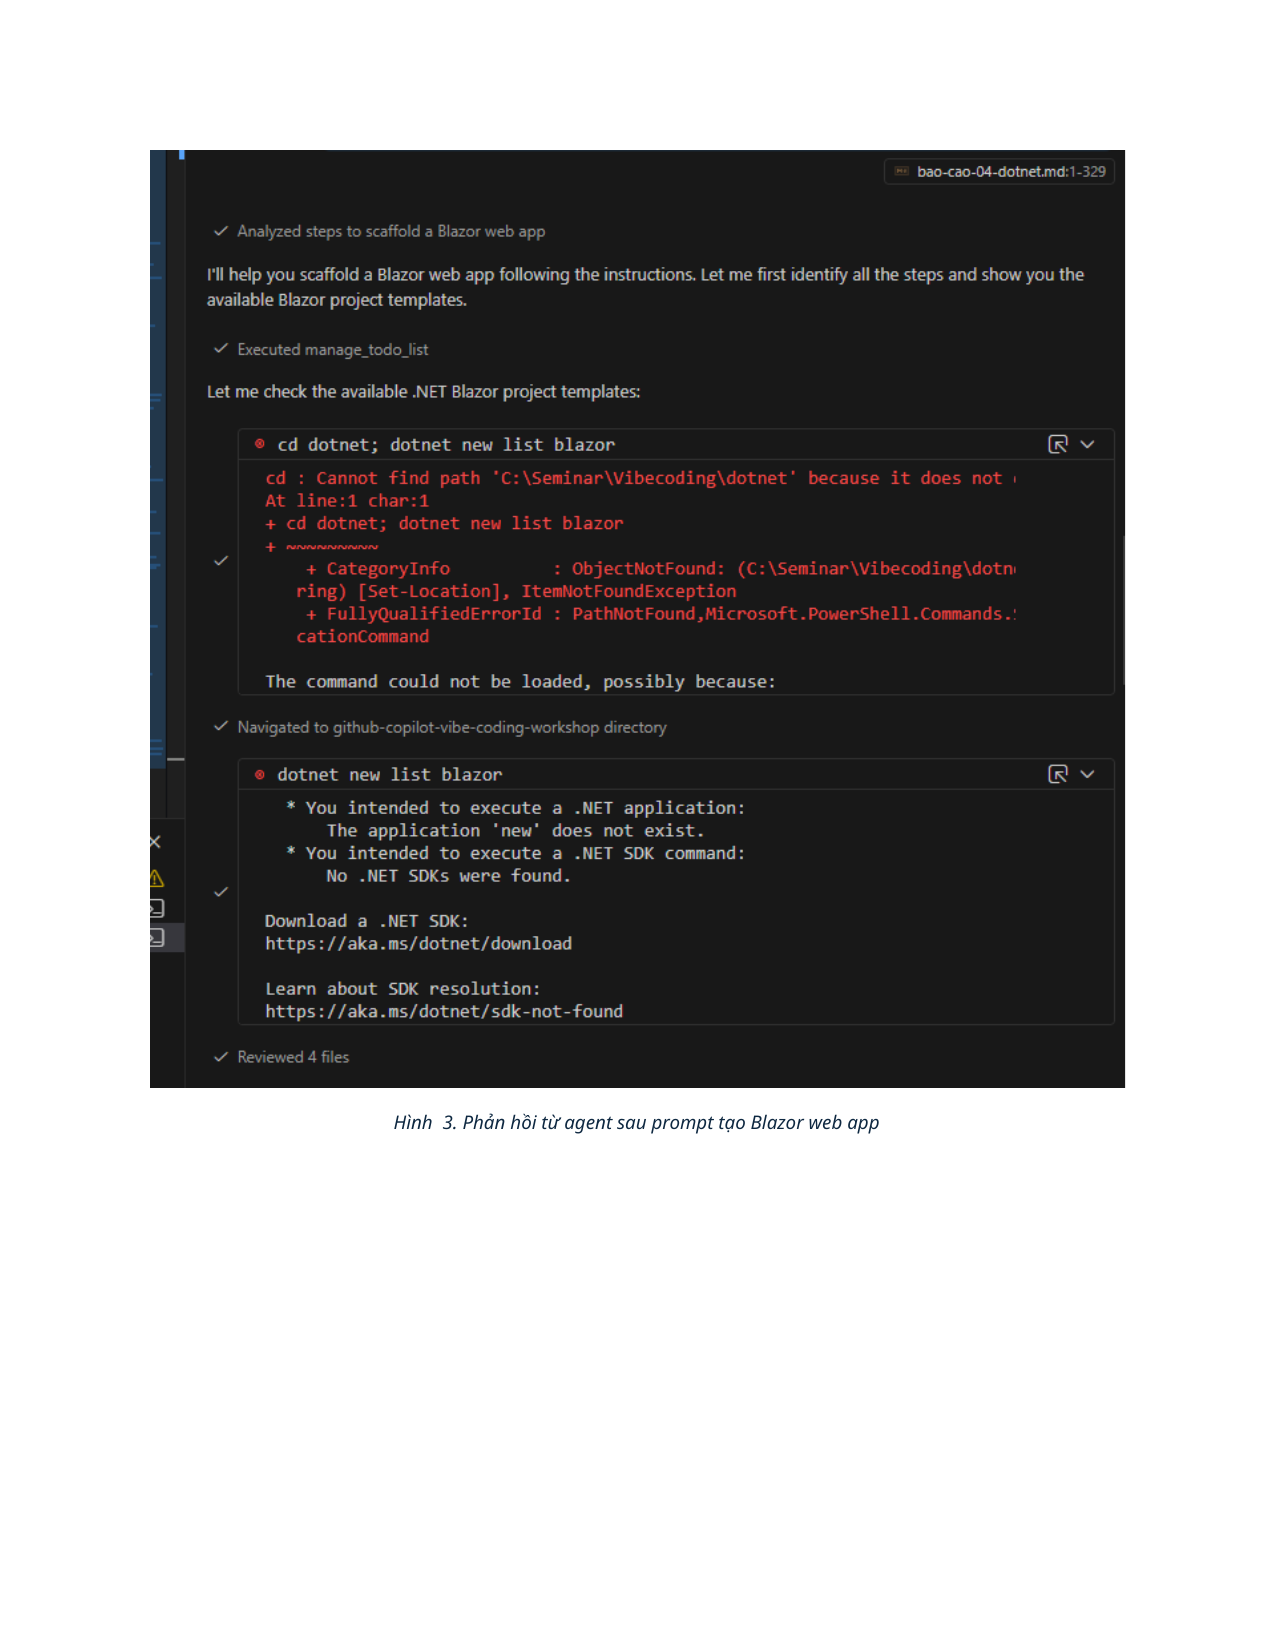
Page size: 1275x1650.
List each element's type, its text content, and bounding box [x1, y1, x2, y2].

picture [150, 150, 1125, 1088]
